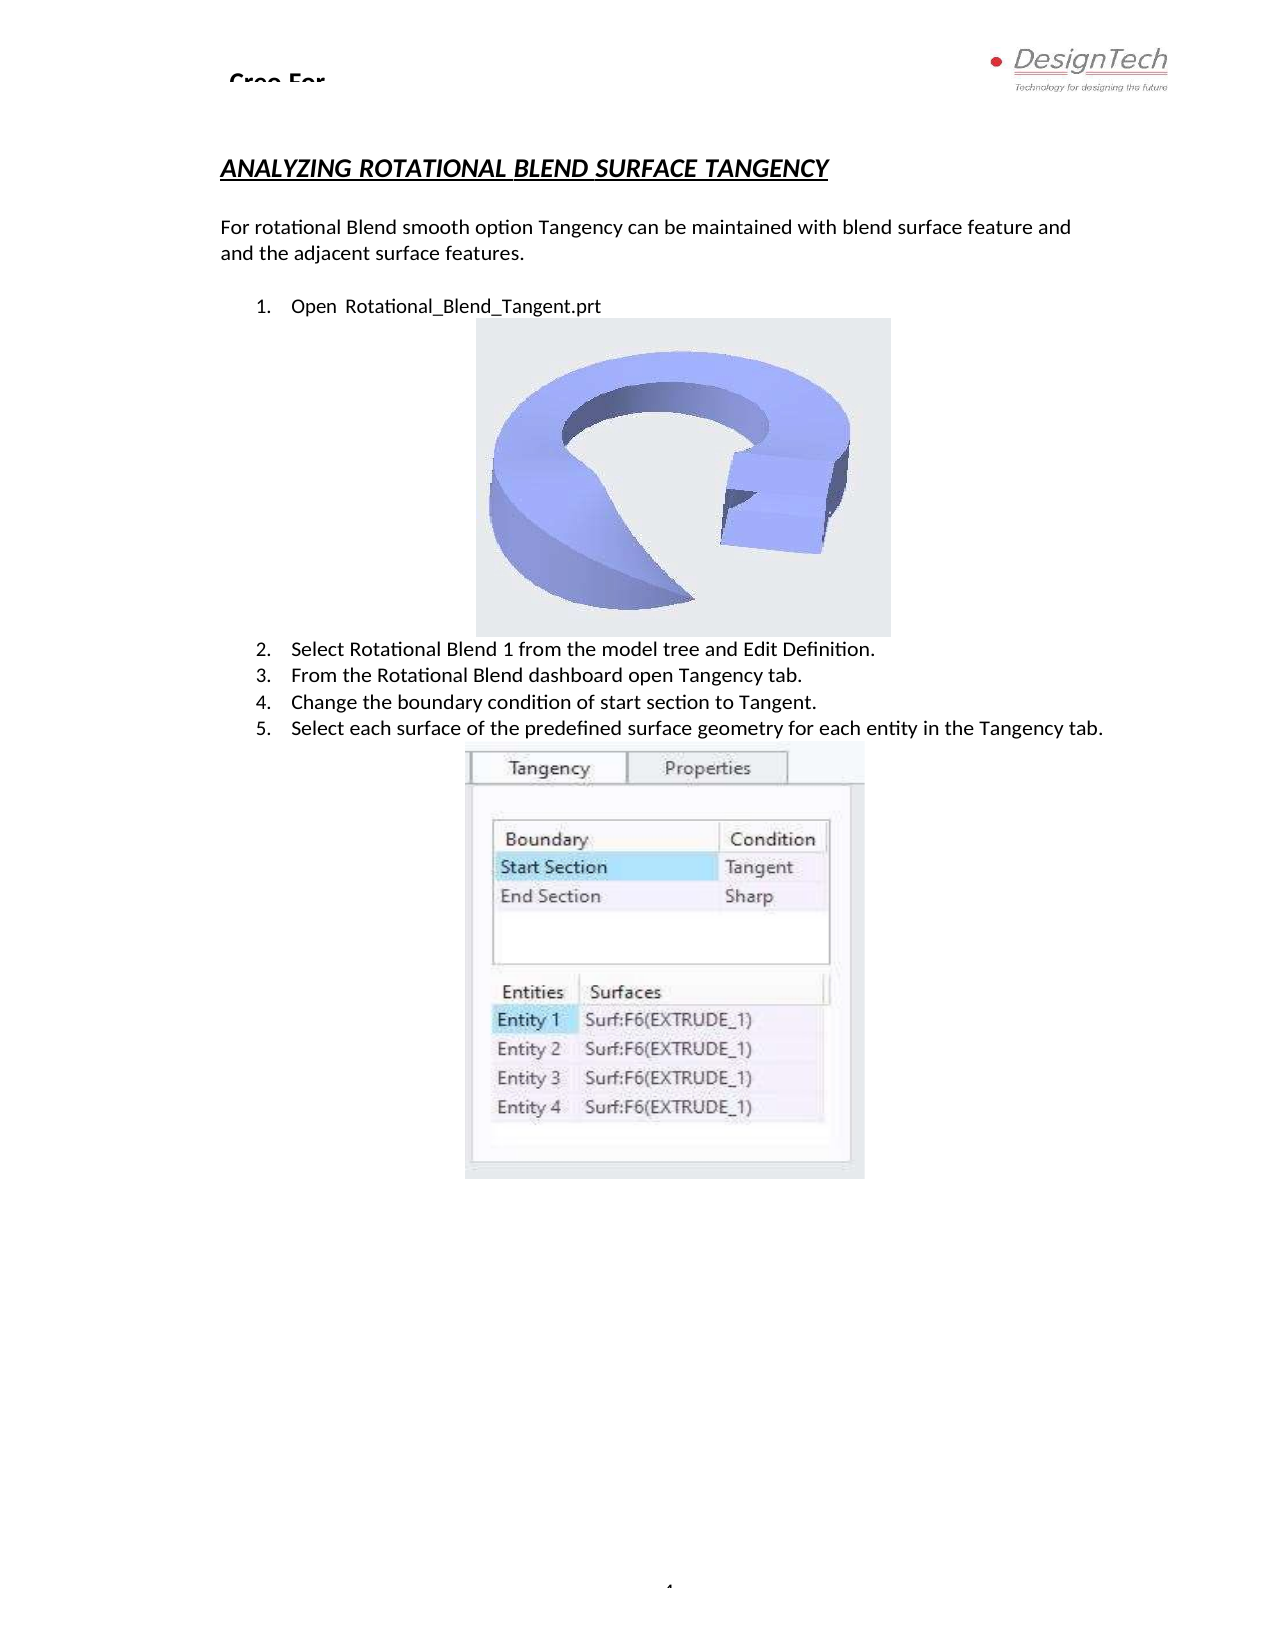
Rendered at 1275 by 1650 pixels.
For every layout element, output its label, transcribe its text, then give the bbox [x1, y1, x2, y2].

list Select Rotational Blend 1 from the model tree and Edit Definition. [256, 637, 1231, 662]
subtitle ANALYZING ROTATIONAL BLEND SURFACE TANGENCY [220, 151, 1231, 184]
list From the Rotational Blend dashboard open Tangency tab. [256, 663, 1231, 688]
list Open Rotational_Blend_Tangent.prt [256, 293, 1231, 318]
picture [990, 47, 1168, 92]
list Change the boundary condition of start section to Tangent. [256, 689, 1231, 714]
picture [465, 741, 865, 1179]
picture [476, 318, 891, 637]
list Select each surface of the predefined surface geometry for each entity in the Tangency tab. [256, 715, 1231, 741]
text For rotational Blend smooth option Tangency can be maintained with blend surface feature and and the adjacent surface features. [220, 214, 1108, 266]
